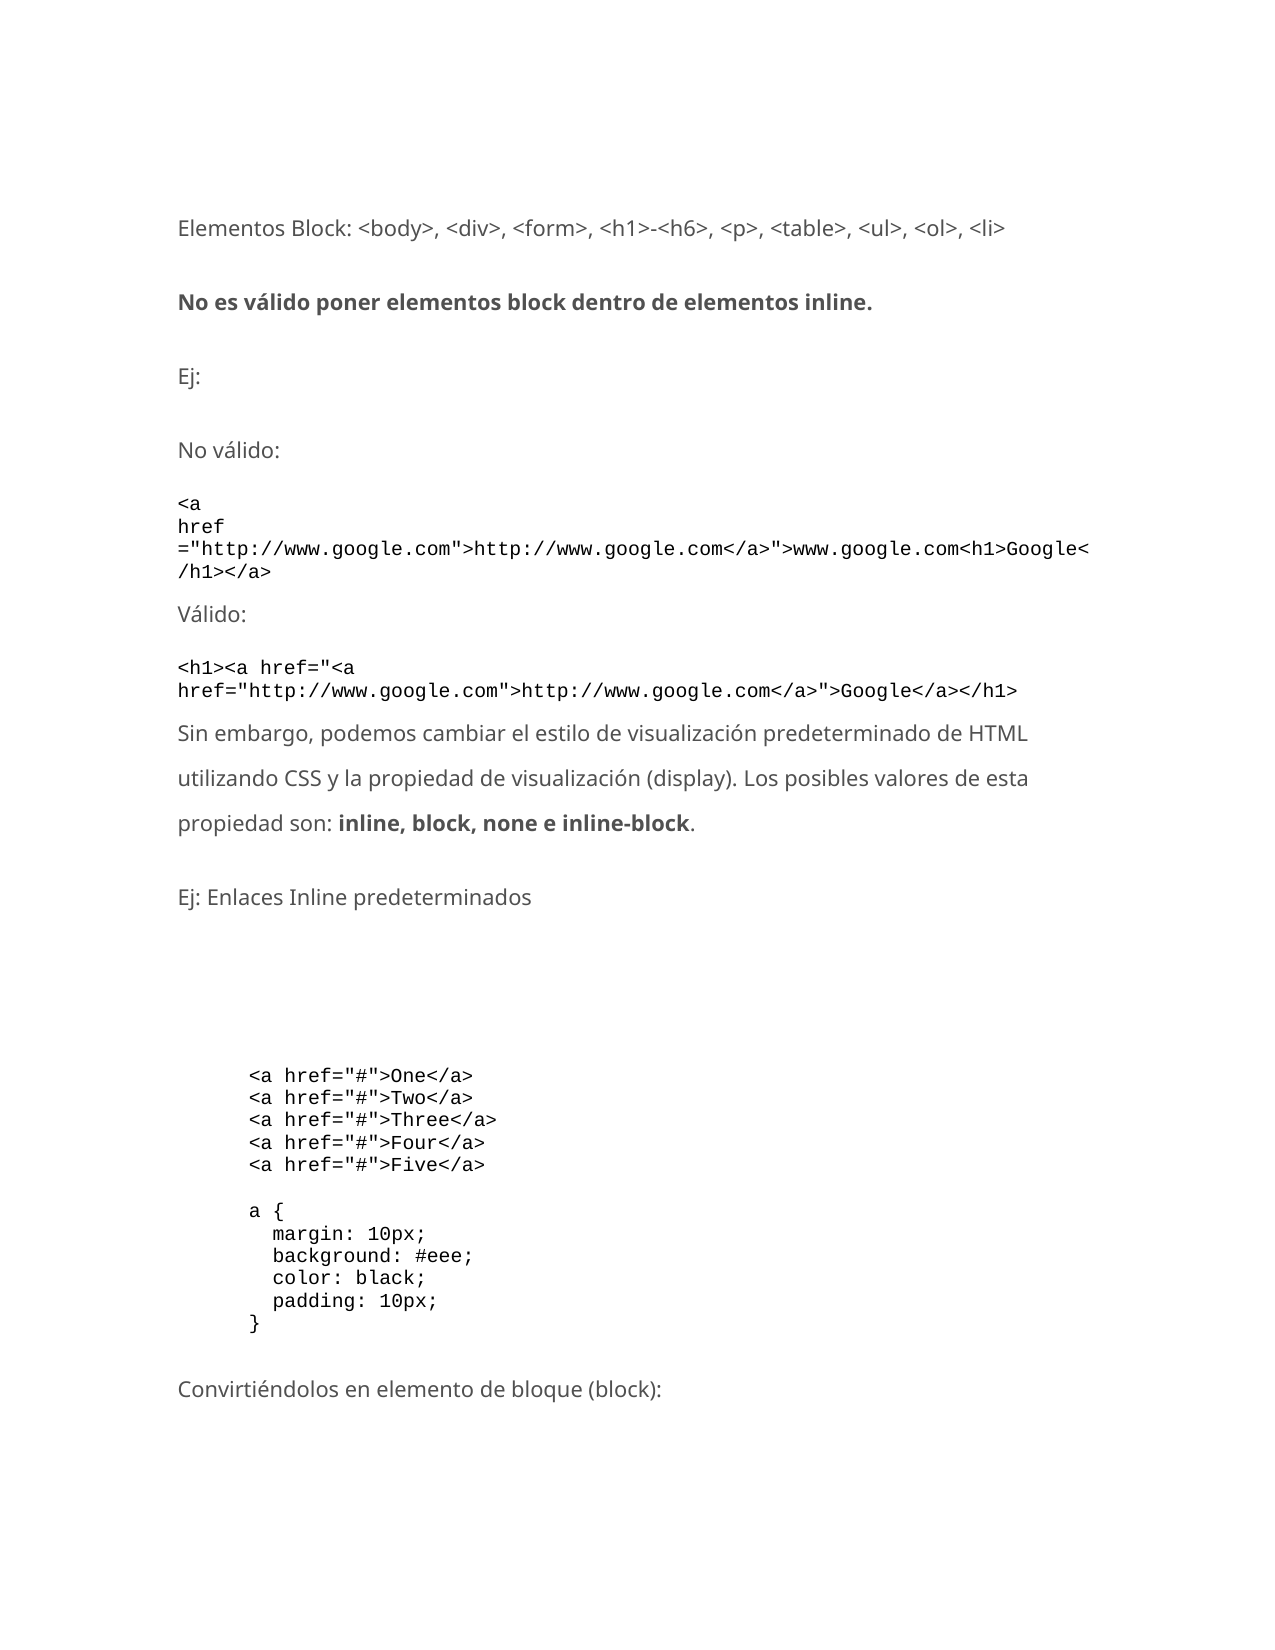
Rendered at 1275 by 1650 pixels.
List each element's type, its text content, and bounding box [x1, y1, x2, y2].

text <a href="#">Four</a> [177, 1133, 1098, 1155]
text <h1><a href="<a href="http://www.google.com">http://www.google.com</a>">Google</a></h1> [177, 658, 1098, 703]
text Válido: [177, 584, 1098, 629]
text Elementos Block: <body>, <div>, <form>, <h1>-<h6>, <p>, <table>, <ul>, <ol>, <li> [177, 148, 1098, 243]
text No válido: [177, 420, 1098, 465]
text <a href="#">Two</a> [177, 1088, 1098, 1110]
text <a href="#">Five</a> [177, 1155, 1098, 1177]
text a { [177, 1201, 1098, 1223]
text color: black; [177, 1268, 1098, 1291]
text Ej: Enlaces Inline predeterminados [177, 867, 1098, 912]
text No es válido poner elementos block dentro de elementos inline. [177, 272, 1098, 317]
text Ej: [177, 346, 1098, 391]
text <a href="#">One</a> [177, 1066, 1098, 1088]
text background: #eee; [177, 1246, 1098, 1268]
text margin: 10px; [177, 1223, 1098, 1246]
text <a href="#">Three</a> [177, 1110, 1098, 1133]
text padding: 10px; [177, 1291, 1098, 1313]
text Convirtiéndolos en elemento de bloque (block): [177, 1359, 1098, 1404]
text } [177, 1313, 1098, 1336]
text Sin embargo, podemos cambiar el estilo de visualización predeterminado de HTML utilizando CSS y la propiedad de visualización (display). Los posibles valores de esta propiedad son: inline, block, none e inline-block. [177, 703, 1098, 838]
text <a href="http://www.google.com">http://www.google.com</a>">www.google.com<h1>Google</h1></a> [177, 494, 1098, 584]
